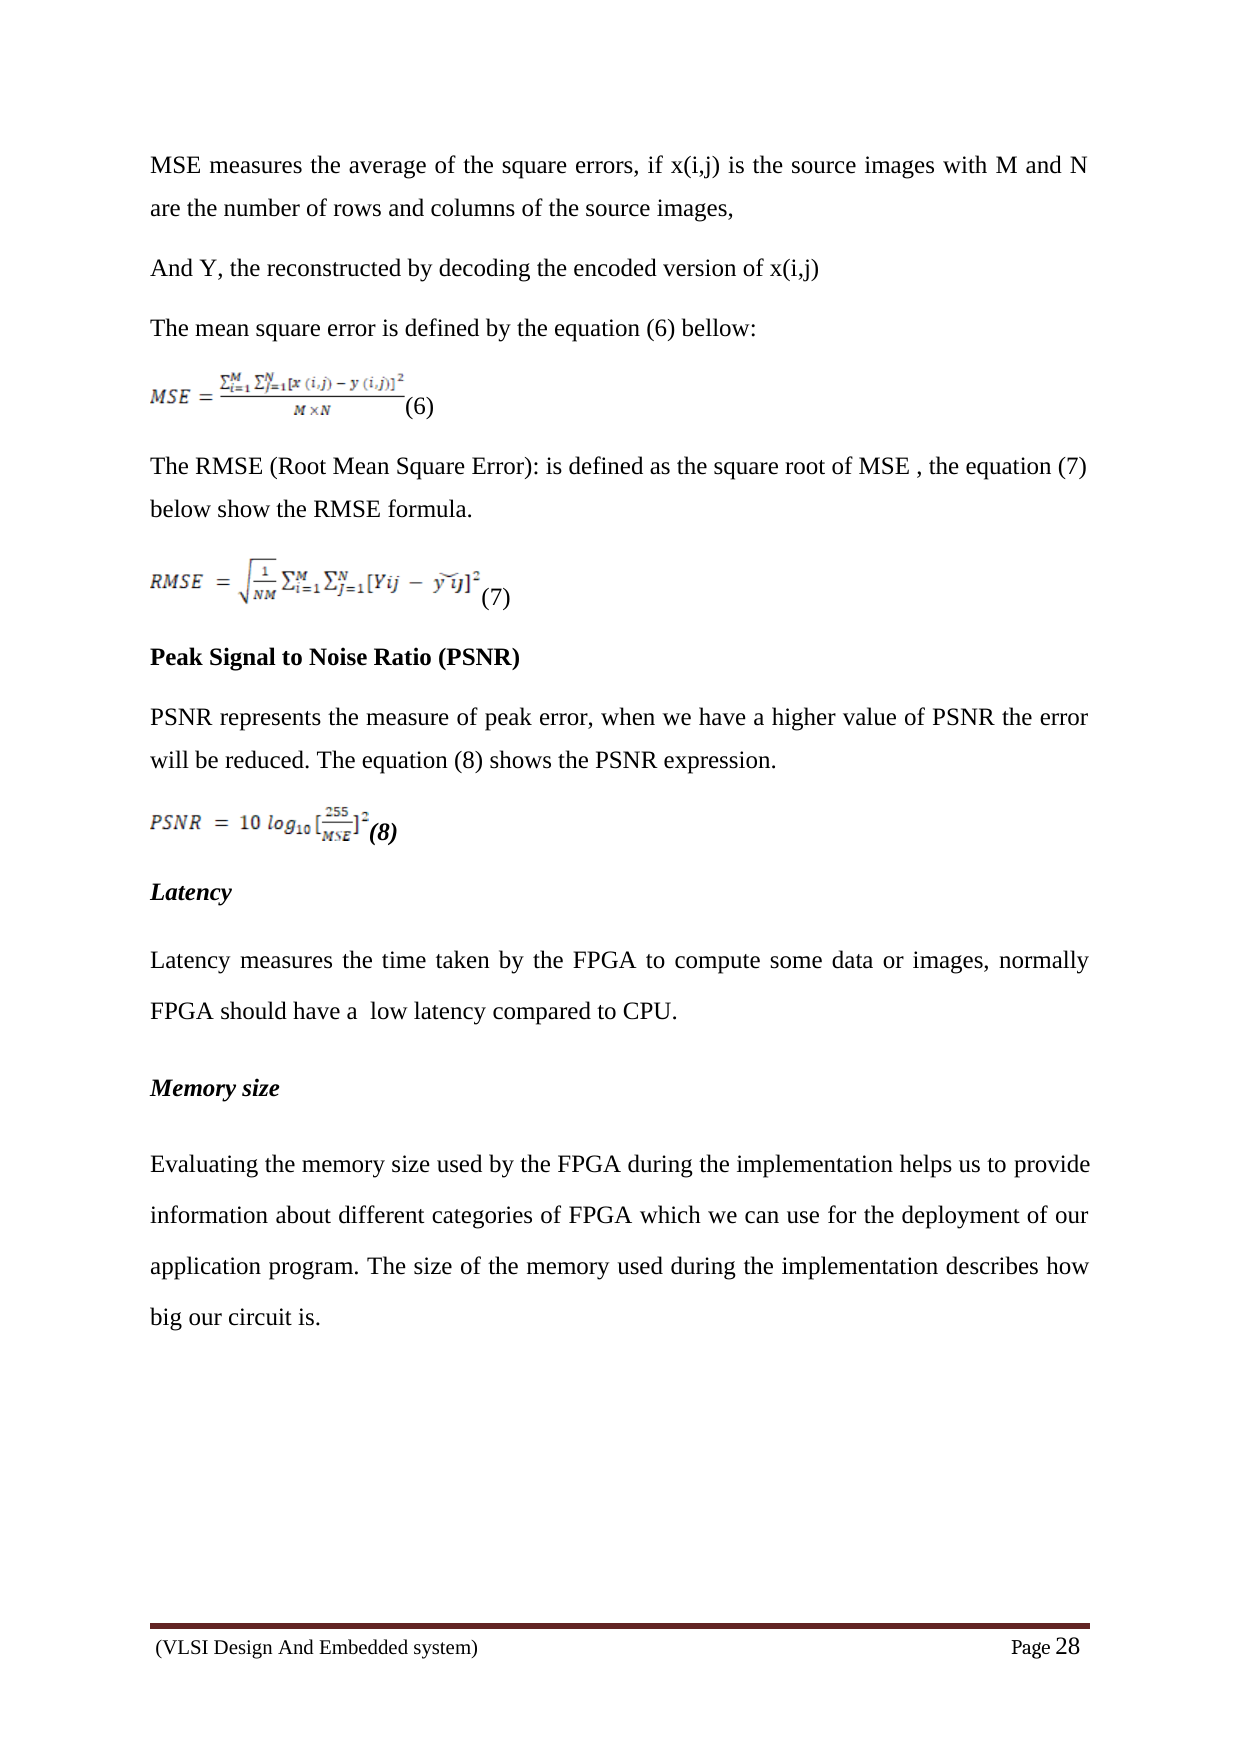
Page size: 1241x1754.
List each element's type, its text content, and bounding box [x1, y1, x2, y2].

text The mean square error is defined by the equation (6) bellow: [150, 313, 1090, 341]
text Latency measures the time taken by the FPGA to compute some data or images, normally FPGA should have a low latency compared to CPU. [150, 945, 1090, 1025]
text (8) [150, 805, 1090, 846]
text Latency [150, 877, 1090, 906]
text And Y, the reconstructed by decoding the encoded version of x(i,j) [150, 253, 1090, 282]
picture [150, 372, 405, 415]
text MSE measures the average of the square errors, if x(i,j) is the source images with M and N are the number of rows and columns of the source images, [150, 150, 1090, 222]
text Peak Signal to Noise Ratio (PSNR) [150, 642, 1090, 671]
text The RMSE (Root Mean Square Error): is defined as the square root of MSE , the equation (7) below show the RMSE formula. [150, 451, 1090, 523]
text (6) [150, 372, 1090, 420]
picture [150, 804, 369, 841]
text Evaluating the memory size used by the FPGA during the implementation helps us to provide information about different categories of FPGA which we can use for the deployment of our application program. The size of the memory used during the implementation describes how big our circuit is. [150, 1149, 1090, 1331]
picture [150, 554, 482, 606]
text Memory size [150, 1073, 1090, 1101]
text PSNR represents the measure of peak error, when we have a higher value of PSNR the error will be reduced. The equation (8) shows the PSNR expression. [150, 702, 1090, 774]
